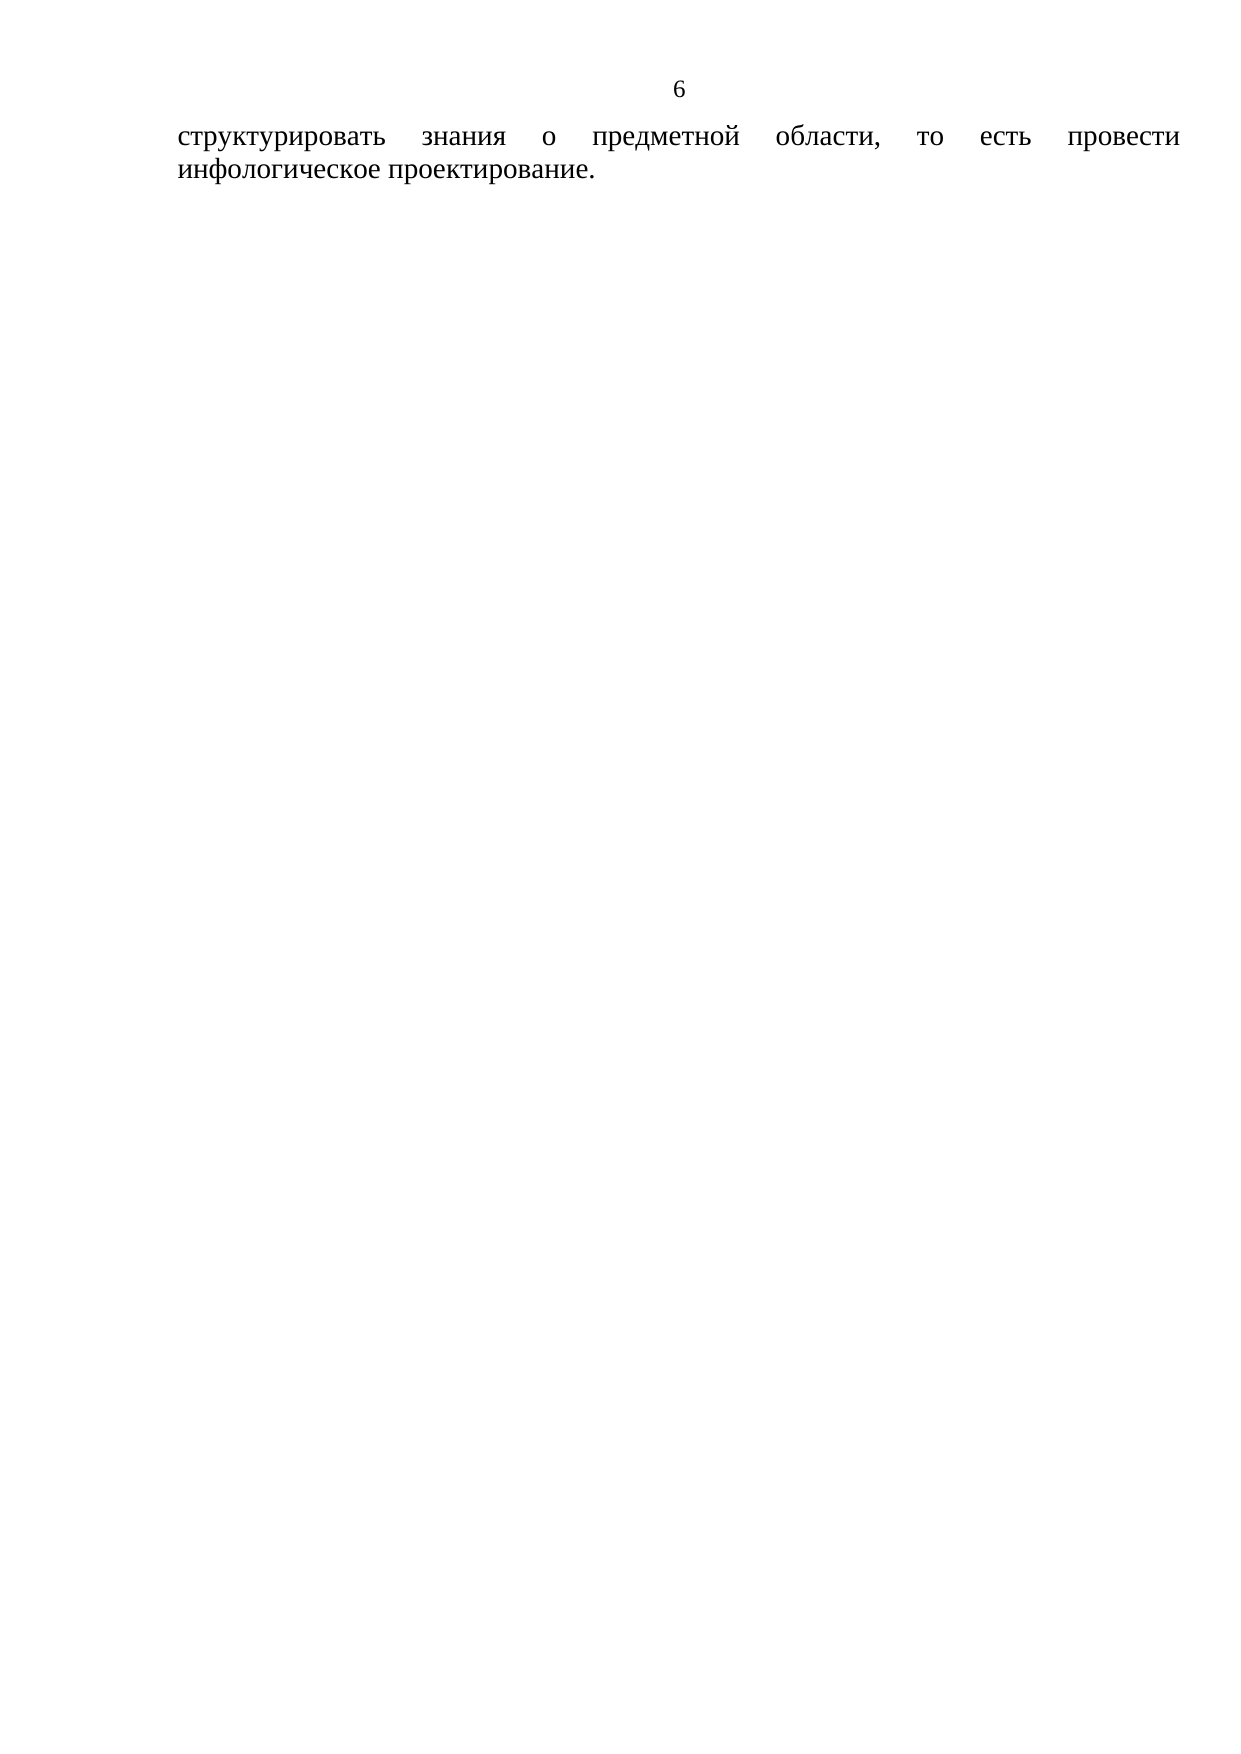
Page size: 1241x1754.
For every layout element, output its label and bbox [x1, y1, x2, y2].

text [177, 118, 1181, 185]
